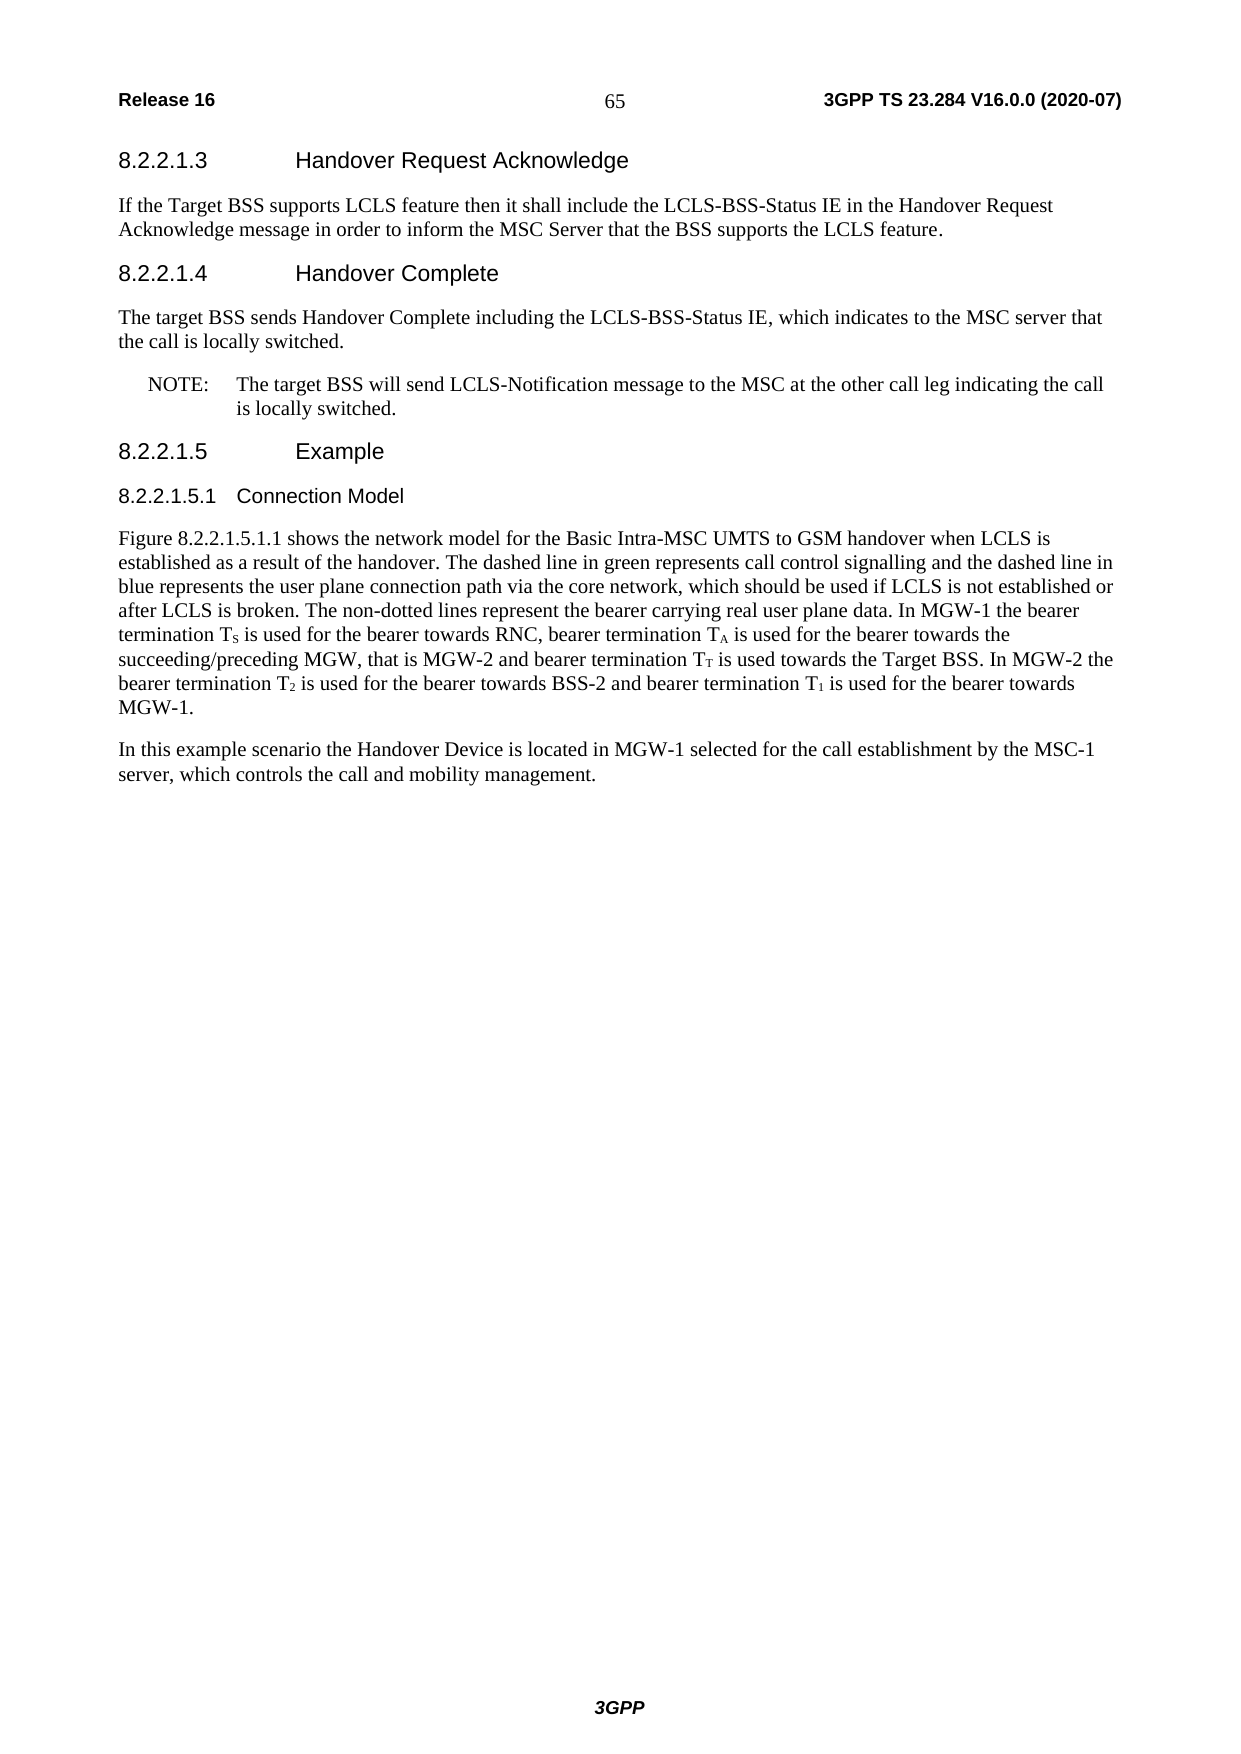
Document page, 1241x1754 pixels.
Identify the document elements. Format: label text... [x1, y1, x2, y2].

text If the Target BSS supports LCLS feature then it shall include the LCLS-BSS-Status IE in the Handover Request Acknowledge message in order to inform the MSC Server that the BSS supports the LCLS feature. [118, 193, 1122, 241]
text Figure 8.2.2.1.5.1.1 shows the network model for the Basic Intra-MSC UMTS to GSM handover when LCLS is established as a result of the handover. The dashed line in green represents call control signalling and the dashed line in blue represents the user plane connection path via the core network, which should be used if LCLS is not established or after LCLS is broken. The non-dotted lines represent the bearer carrying real user plane data. In MGW-1 the bearer termination TS is used for the bearer towards RNC, bearer termination TA is used for the bearer towards the succeeding/preceding MGW, that is MGW-2 and bearer termination TT is used towards the Target BSS. In MGW-2 the bearer termination T2 is used for the bearer towards BSS-2 and bearer termination T1 is used for the bearer towards MGW-1. [118, 526, 1122, 719]
subtitle 8.2.2.1.5.1 Connection Model [118, 483, 1122, 507]
subtitle 8.2.2.1.5 Example [118, 438, 1122, 465]
subtitle 8.2.2.1.4 Handover Complete [118, 259, 1122, 286]
text In this example scenario the Handover Device is located in MGW-1 selected for the call establishment by the MSC-1 server, which controls the call and mobility management. [118, 737, 1122, 786]
text The target BSS sends Handover Complete including the LCLS-BSS-Status IE, which indicates to the MSC server that the call is locally switched. [118, 304, 1122, 353]
subtitle 8.2.2.1.3 Handover Request Acknowledge [118, 147, 1122, 174]
text NOTE: The target BSS will send LCLS-Notification message to the MSC at the other call leg indicating the call is locally switched. [148, 371, 1122, 419]
